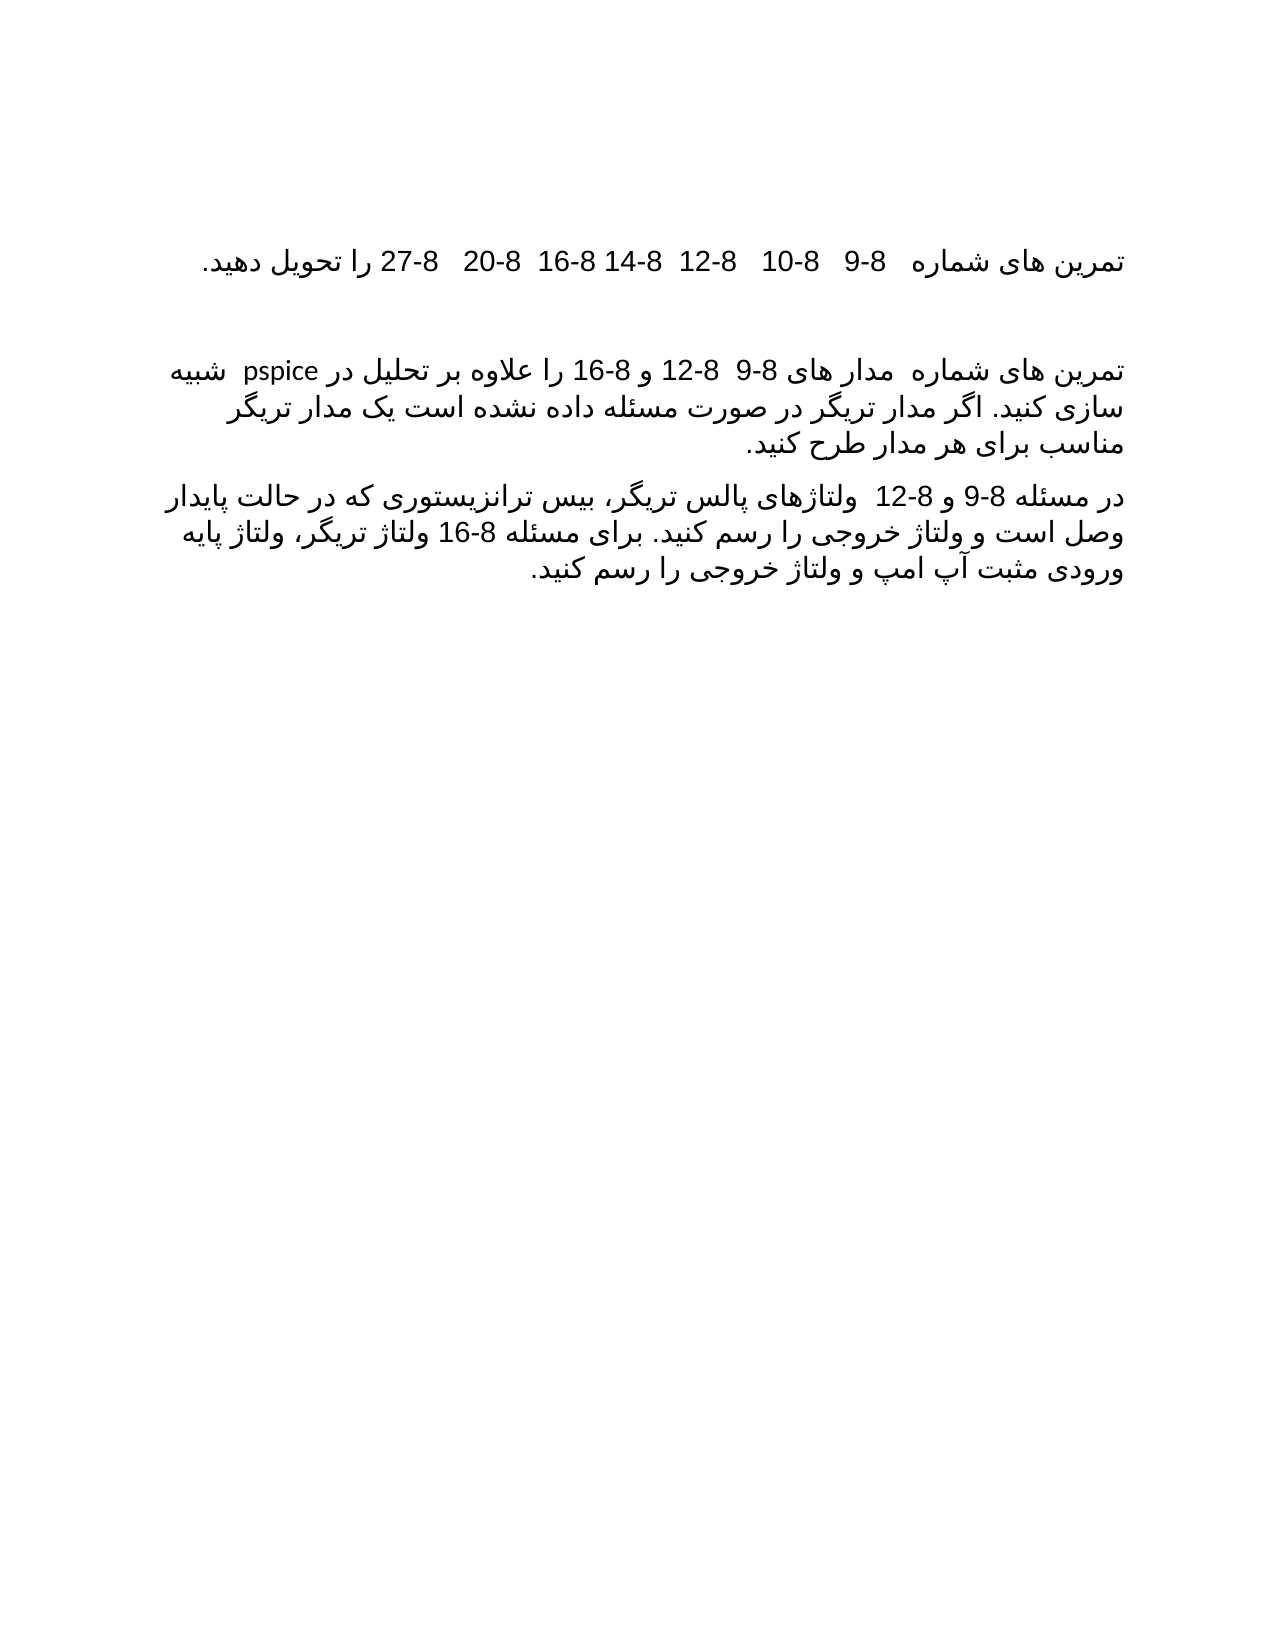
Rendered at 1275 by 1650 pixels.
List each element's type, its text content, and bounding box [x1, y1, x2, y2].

text در مسئله 8-9 و 8-12 ولتاژهای پالس تریگر، بیس ترانزیستوری که در حالت پایدار وصل است و ولتاژ خروجی را رسم کنید. برای مسئله 8-16 ولتاژ تریگر، ولتاژ پایه ورودی مثبت آپ امپ و ولتاژ خروجی را رسم کنید. [150, 479, 1125, 585]
text تمرین های شماره مدار های 8-9 8-12 و 8-16 را علاوه بر تحلیل در pspice شبیه سازی کنید. اگر مدار تریگر در صورت مسئله داده نشده است یک مدار تریگر مناسب برای هر مدار طرح کنید. [150, 352, 1125, 459]
text تمرین های شماره 8-9 8-10 8-12 8-14 8-16 8-20 8-27 را تحویل دهید. [150, 244, 1125, 277]
